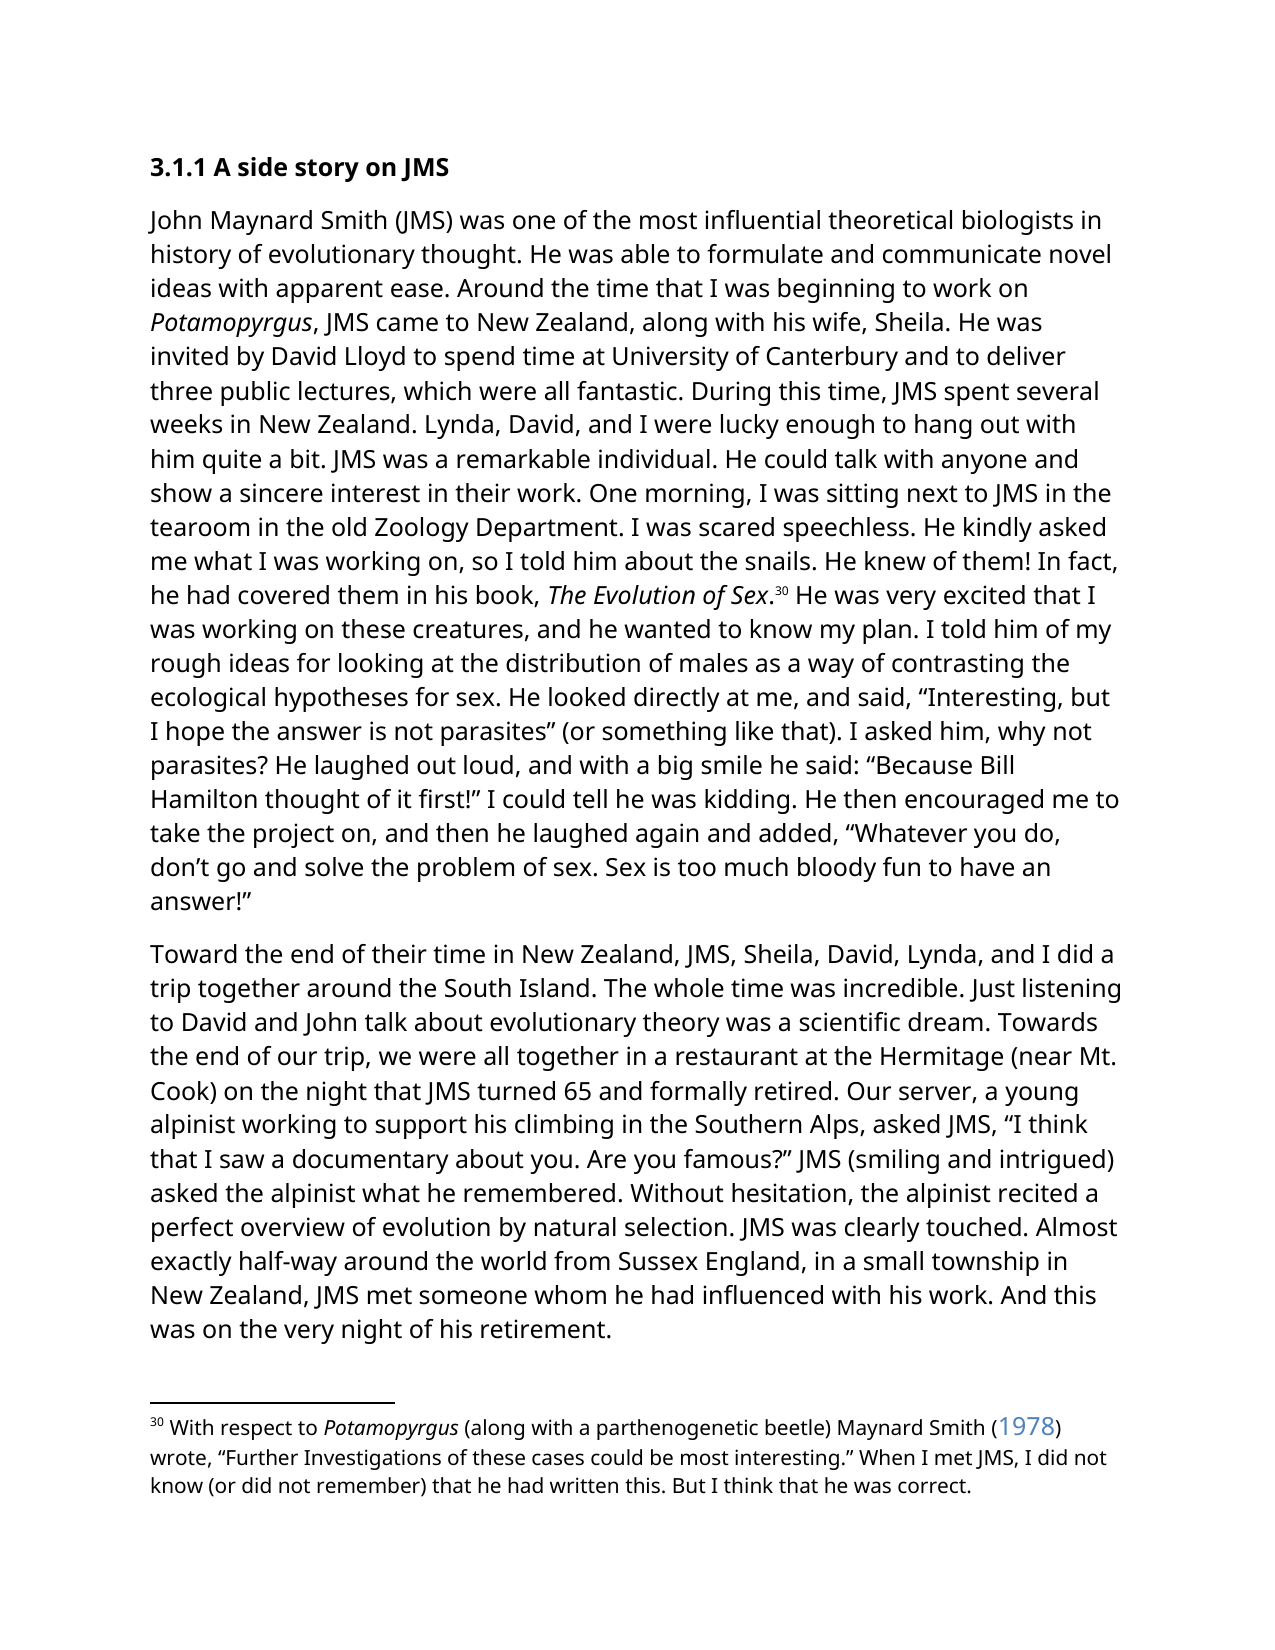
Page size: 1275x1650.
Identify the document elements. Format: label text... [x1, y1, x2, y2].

subtitle 3.1.1 A side story on JMS [150, 150, 1125, 184]
text Toward the end of their time in New Zealand, JMS, Sheila, David, Lynda, and I did a trip together around the South Island. The whole time was incredible. Just listening to David and John talk about evolutionary theory was a scientific dream. Towards the end of our trip, we were all together in a restaurant at the Hermitage (near Mt. Cook) on the night that JMS turned 65 and formally retired. Our server, a young alpinist working to support his climbing in the Southern Alps, asked JMS, “I think that I saw a documentary about you. Are you famous?” JMS (smiling and intrigued) asked the alpinist what he remembered. Without hesitation, the alpinist recited a perfect overview of evolution by natural selection. JMS was clearly touched. Almost exactly half-way around the world from Sussex England, in a small township in New Zealand, JMS met someone whom he had influenced with his work. And this was on the very night of his retirement. [150, 937, 1125, 1346]
text John Maynard Smith (JMS) was one of the most influential theoretical biologists in history of evolutionary thought. He was able to formulate and communicate novel ideas with apparent ease. Around the time that I was beginning to work on Potamopyrgus, JMS came to New Zealand, along with his wife, Sheila. He was invited by David Lloyd to spend time at University of Canterbury and to deliver three public lectures, which were all fantastic. During this time, JMS spent several weeks in New Zealand. Lynda, David, and I were lucky enough to hang out with him quite a bit. JMS was a remarkable individual. He could talk with anyone and show a sincere interest in their work. One morning, I was sitting next to JMS in the tearoom in the old Zoology Department. I was scared speechless. He kindly asked me what I was working on, so I told him about the snails. He knew of them! In fact, he had covered them in his book, The Evolution of Sex. He was very excited that I was working on these creatures, and he wanted to know my plan. I told him of my rough ideas for looking at the distribution of males as a way of contrasting the ecological hypotheses for sex. He looked directly at me, and said, “Interesting, but I hope the answer is not parasites” (or something like that). I asked him, why not parasites? He laughed out loud, and with a big smile he said: “Because Bill Hamilton thought of it first!” I could tell he was kidding. He then encouraged me to take the project on, and then he laughed again and added, “Whatever you do, don’t go and solve the problem of sex. Sex is too much bloody fun to have an answer!” [150, 203, 1125, 918]
